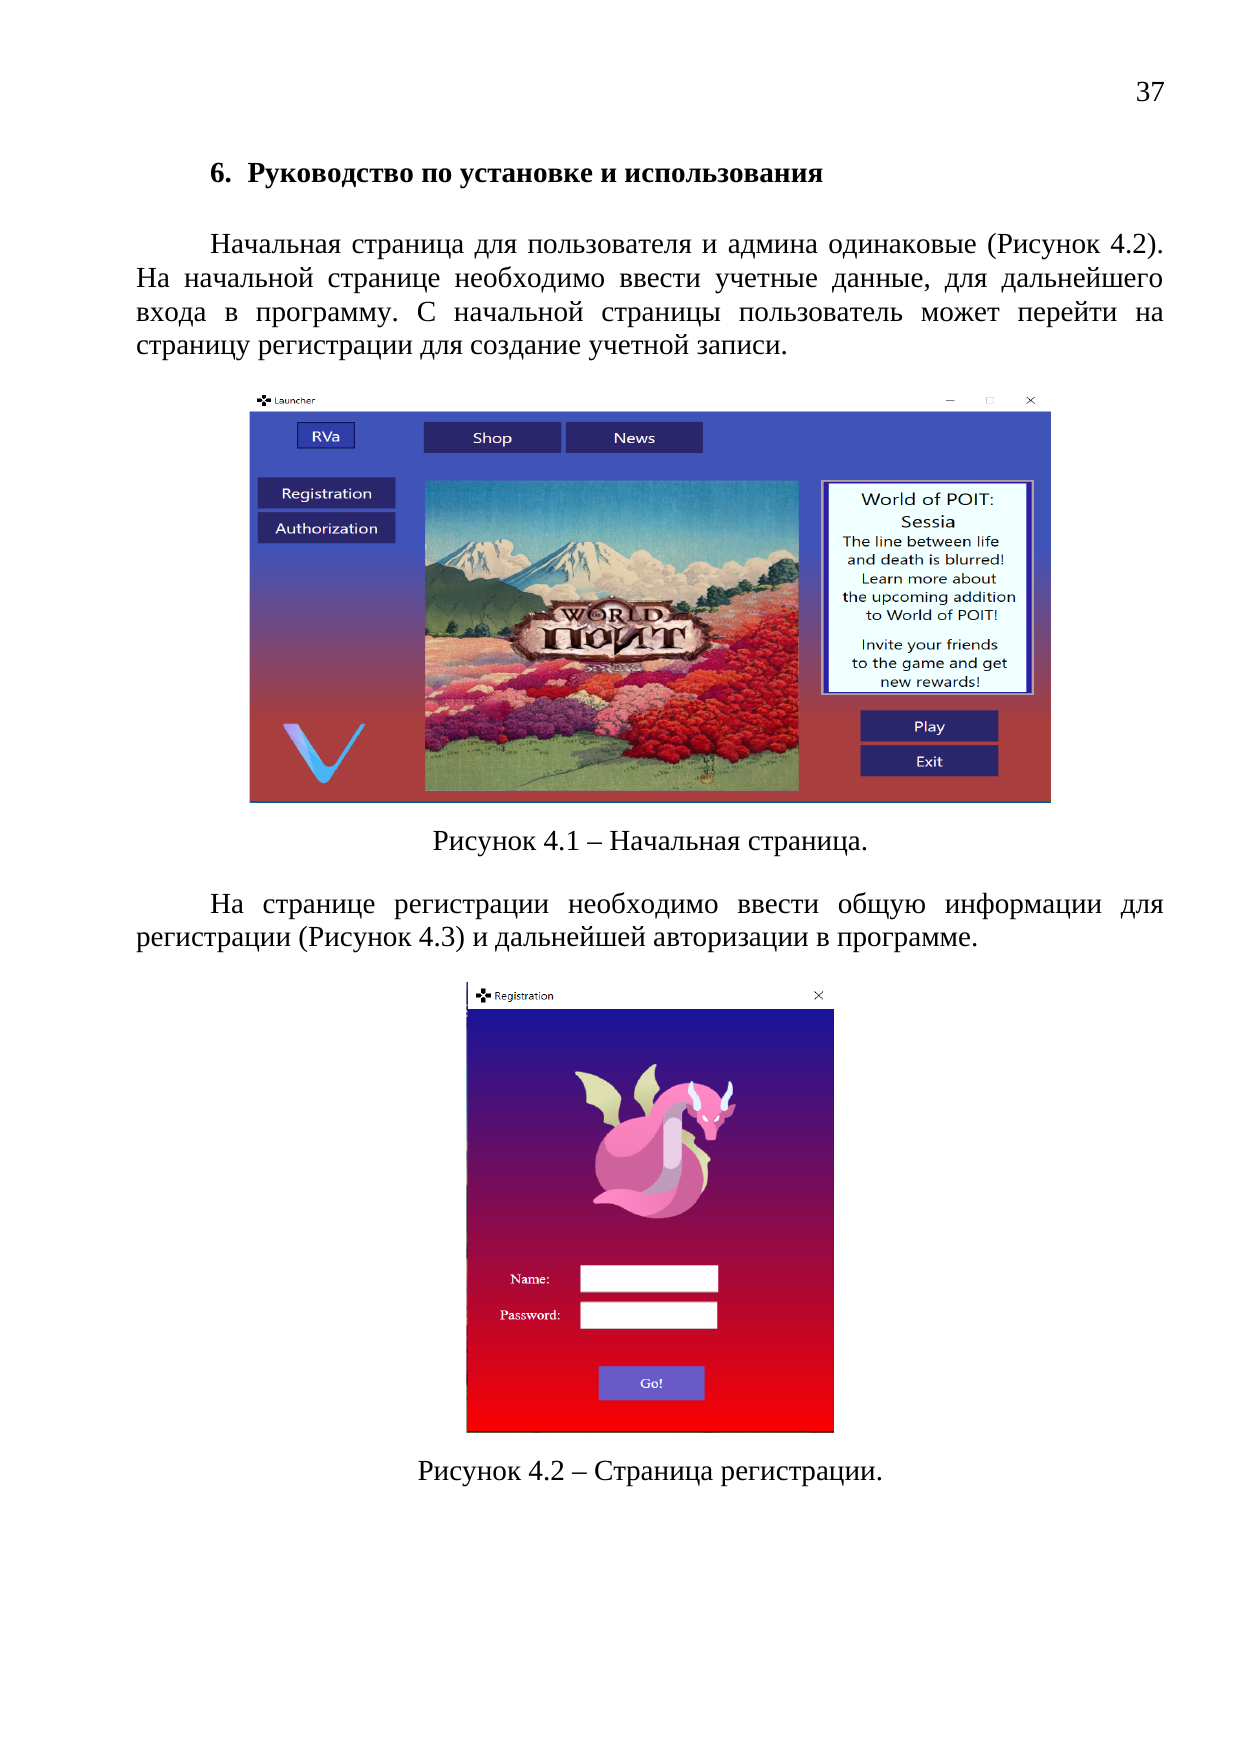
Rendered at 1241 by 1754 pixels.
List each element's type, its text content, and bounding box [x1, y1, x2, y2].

picture [249, 390, 1051, 803]
text Начальная страница для пользователя и админа одинаковые (Рисунок 4.2). На начальной странице необходимо ввести учетные данные, для дальнейшего входа в программу. С начальной страницы пользователь может перейти на страницу регистрации для создание учетной записи. [136, 227, 1164, 361]
text Рисунок 4.2 – Страница регистрации. [136, 1453, 1164, 1487]
text Рисунок 4.1 – Начальная страница. [136, 823, 1164, 857]
text На странице регистрации необходимо ввести общую информации для регистрации (Рисунок 4.3) и дальнейшей авторизации в программе. [136, 886, 1164, 953]
picture [466, 982, 834, 1433]
subtitle Руководство по установке и использования [210, 156, 1164, 189]
